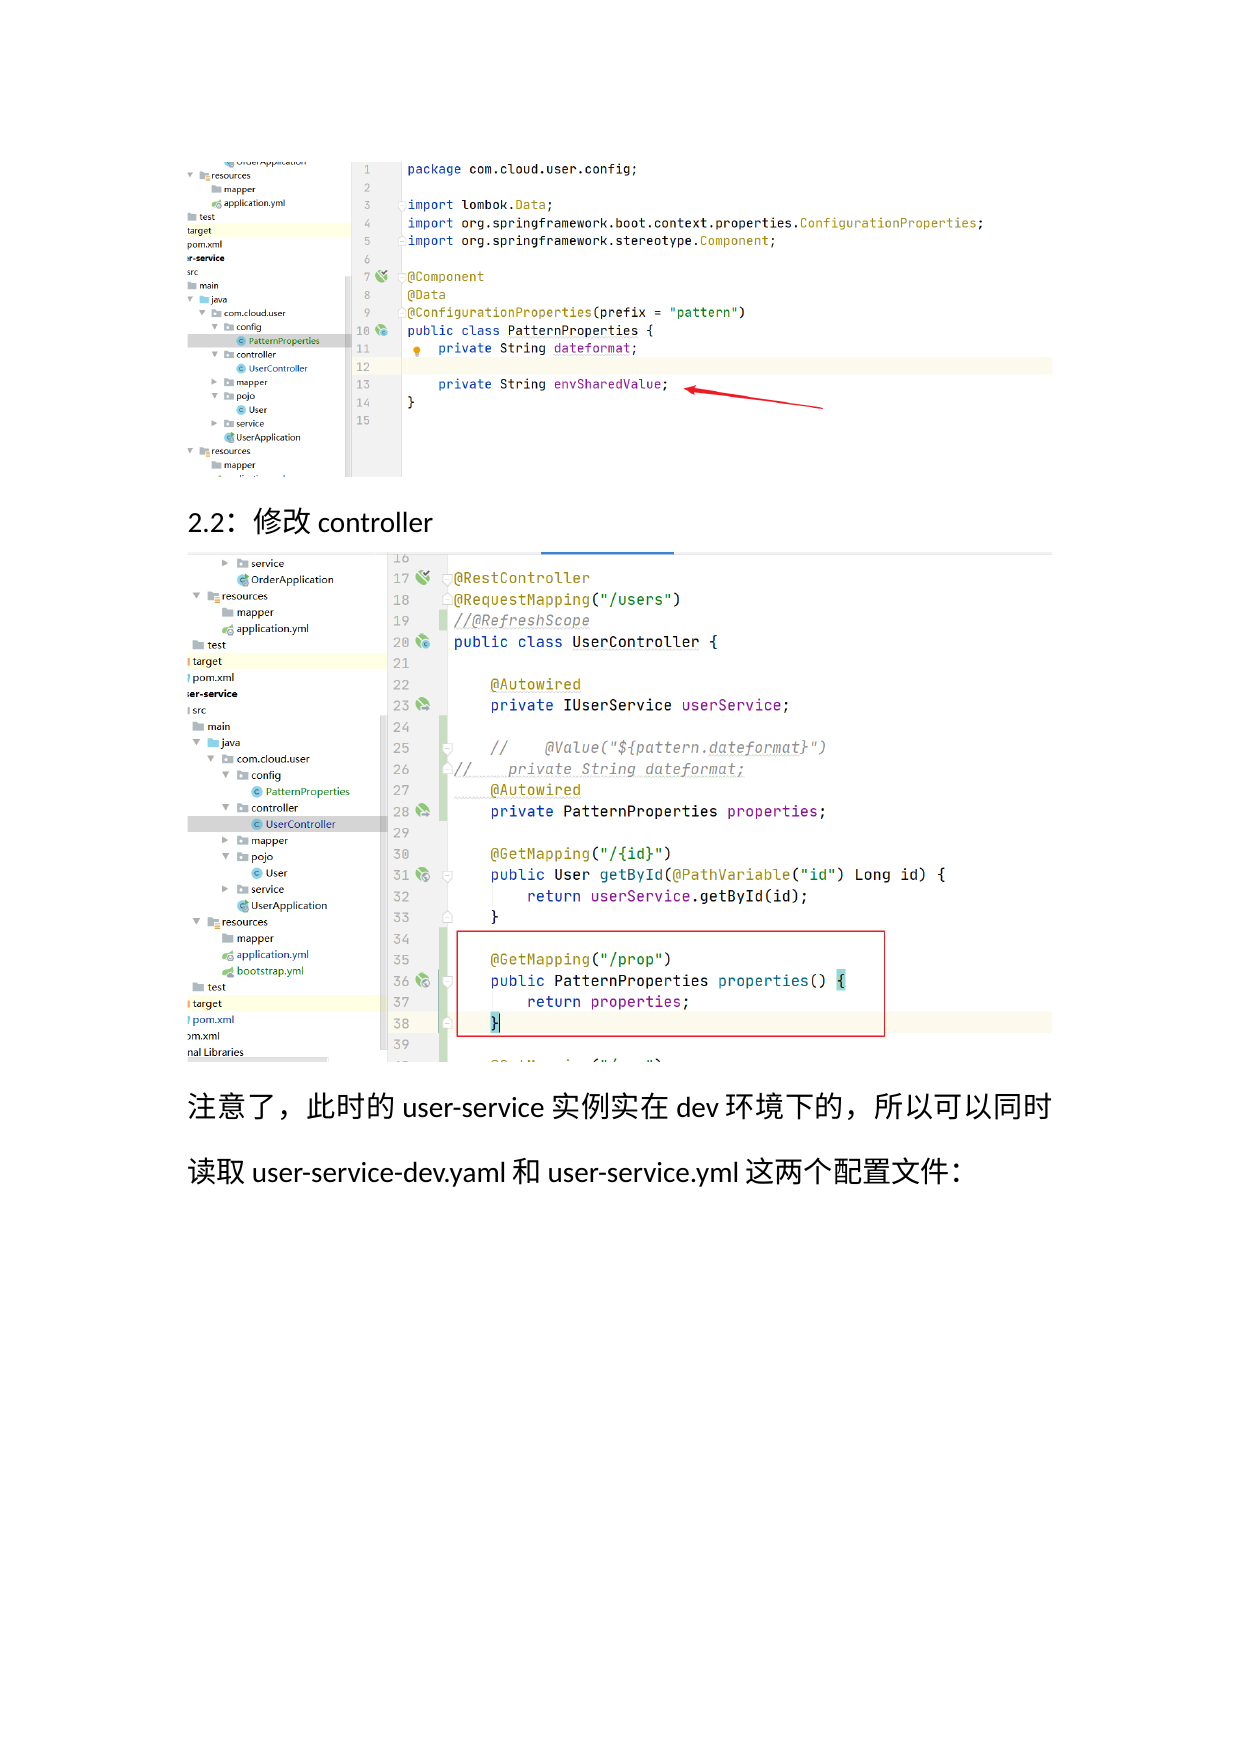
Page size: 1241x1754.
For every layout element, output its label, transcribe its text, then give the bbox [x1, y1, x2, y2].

text 注意了，此时的user-service实例实在dev环境下的，所以可以同时读取user-service-dev.yaml和user-service.yml这两个配置文件： [187, 1072, 1053, 1202]
picture [187, 162, 1053, 477]
text 2.2：修改controller [187, 487, 1053, 552]
picture [187, 552, 1052, 1062]
